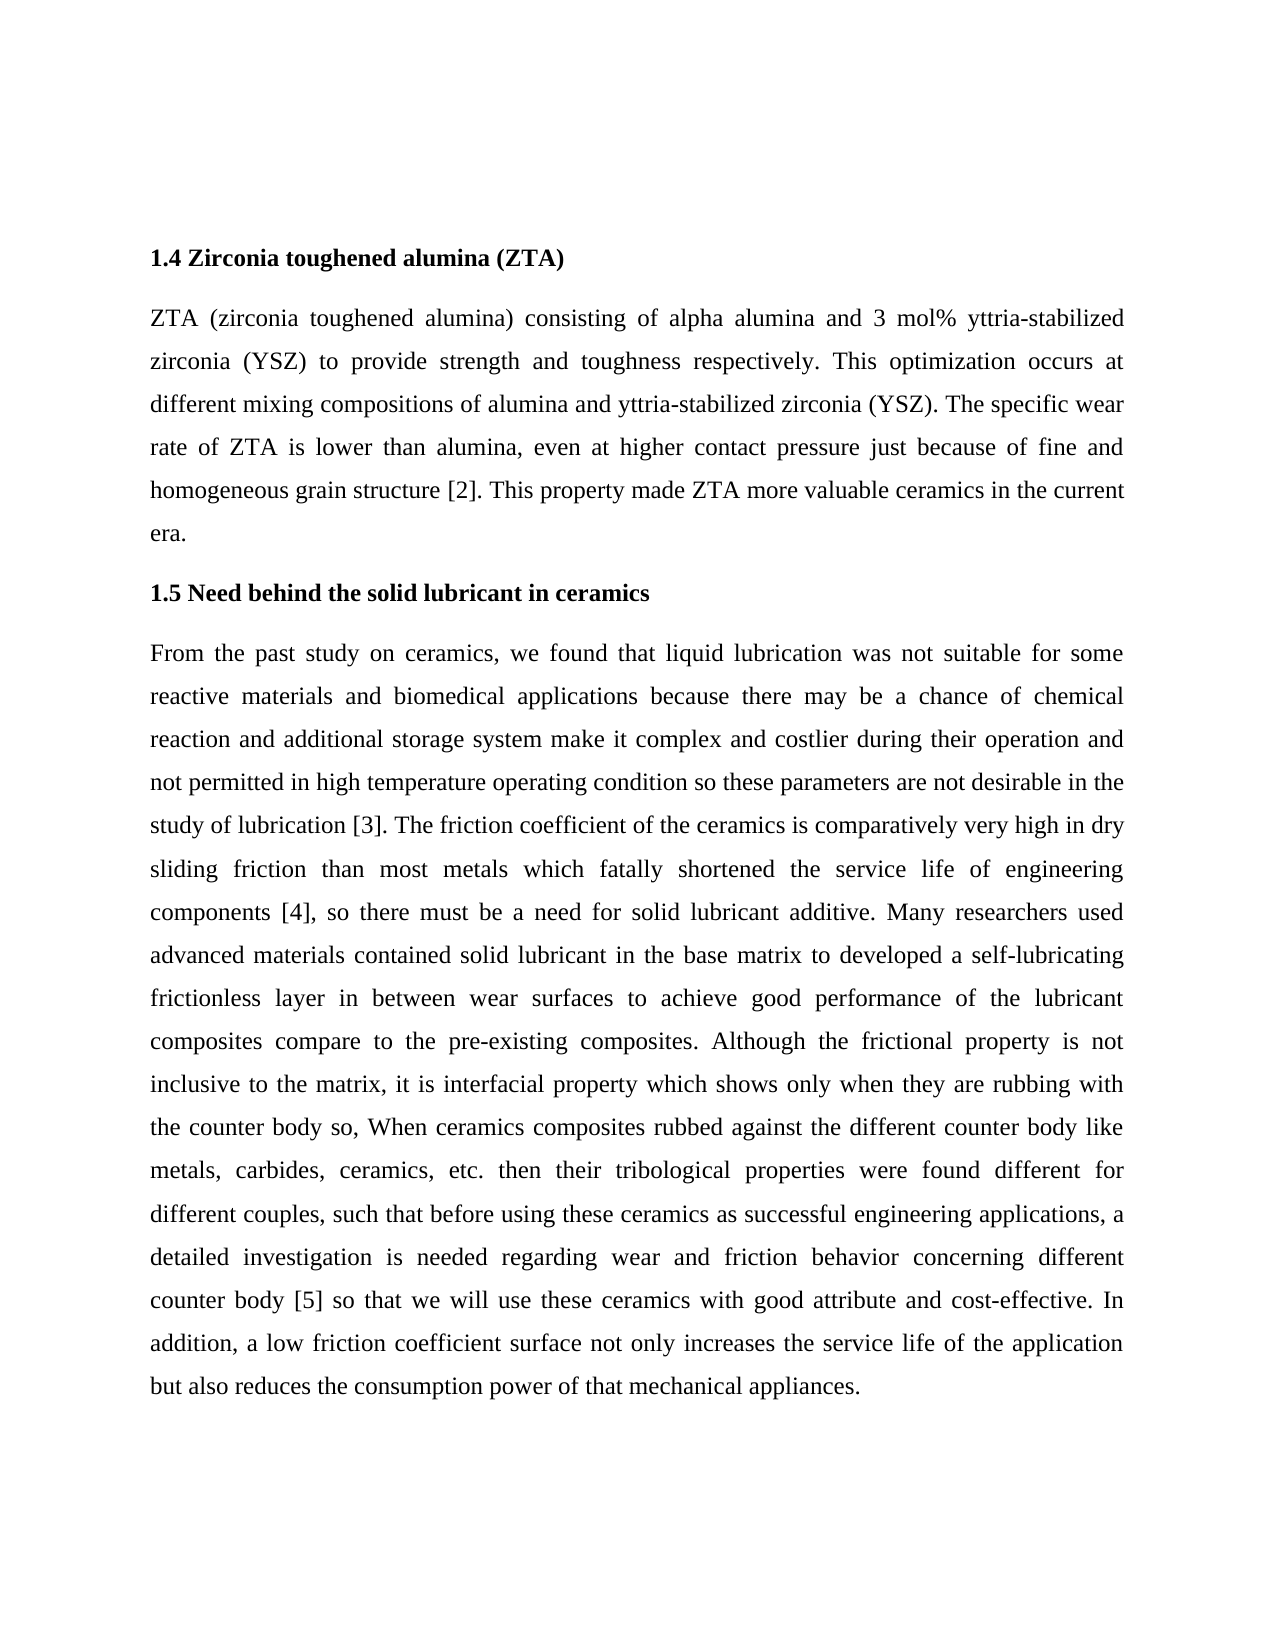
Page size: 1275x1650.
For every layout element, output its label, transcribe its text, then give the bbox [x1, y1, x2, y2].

text ZTA (zirconia toughened alumina) consisting of alpha alumina and 3 mol% yttria-stabilized zirconia (YSZ) to provide strength and toughness respectively. This optimization occurs at different mixing compositions of alumina and yttria-stabilized zirconia (YSZ). The specific wear rate of ZTA is lower than alumina, even at higher contact pressure just because of fine and homogeneous grain structure [2]. This property made ZTA more valuable ceramics in the current era. [150, 303, 1125, 547]
text 1.4 Zirconia toughened alumina (ZTA) [150, 243, 1125, 272]
text From the past study on ceramics, we found that liquid lubrication was not suitable for some reactive materials and biomedical applications because there may be a chance of chemical reaction and additional storage system make it complex and costlier during their operation and not permitted in high temperature operating condition so these parameters are not desirable in the study of lubrication [3]. The friction coefficient of the ceramics is comparatively very high in dry sliding friction than most metals which fatally shortened the service life of engineering components [4], so there must be a need for solid lubricant additive. Many researchers used advanced materials contained solid lubricant in the base matrix to developed a self-lubricating frictionless layer in between wear surfaces to achieve good performance of the lubricant composites compare to the pre-existing composites. Although the frictional property is not inclusive to the matrix, it is interfacial property which shows only when they are rubbing with the counter body so, When ceramics composites rubbed against the different counter body like metals, carbides, ceramics, etc. then their tribological properties were found different for different couples, such that before using these ceramics as successful engineering applications, a detailed investigation is needed regarding wear and friction behavior concerning different counter body [5] so that we will use these ceramics with good attribute and cost-effective. In addition, a low friction coefficient surface not only increases the service life of the application but also reduces the consumption power of that mechanical appliances. [150, 638, 1125, 1400]
text 1.5 Need behind the solid lubricant in ceramics [150, 578, 1125, 607]
